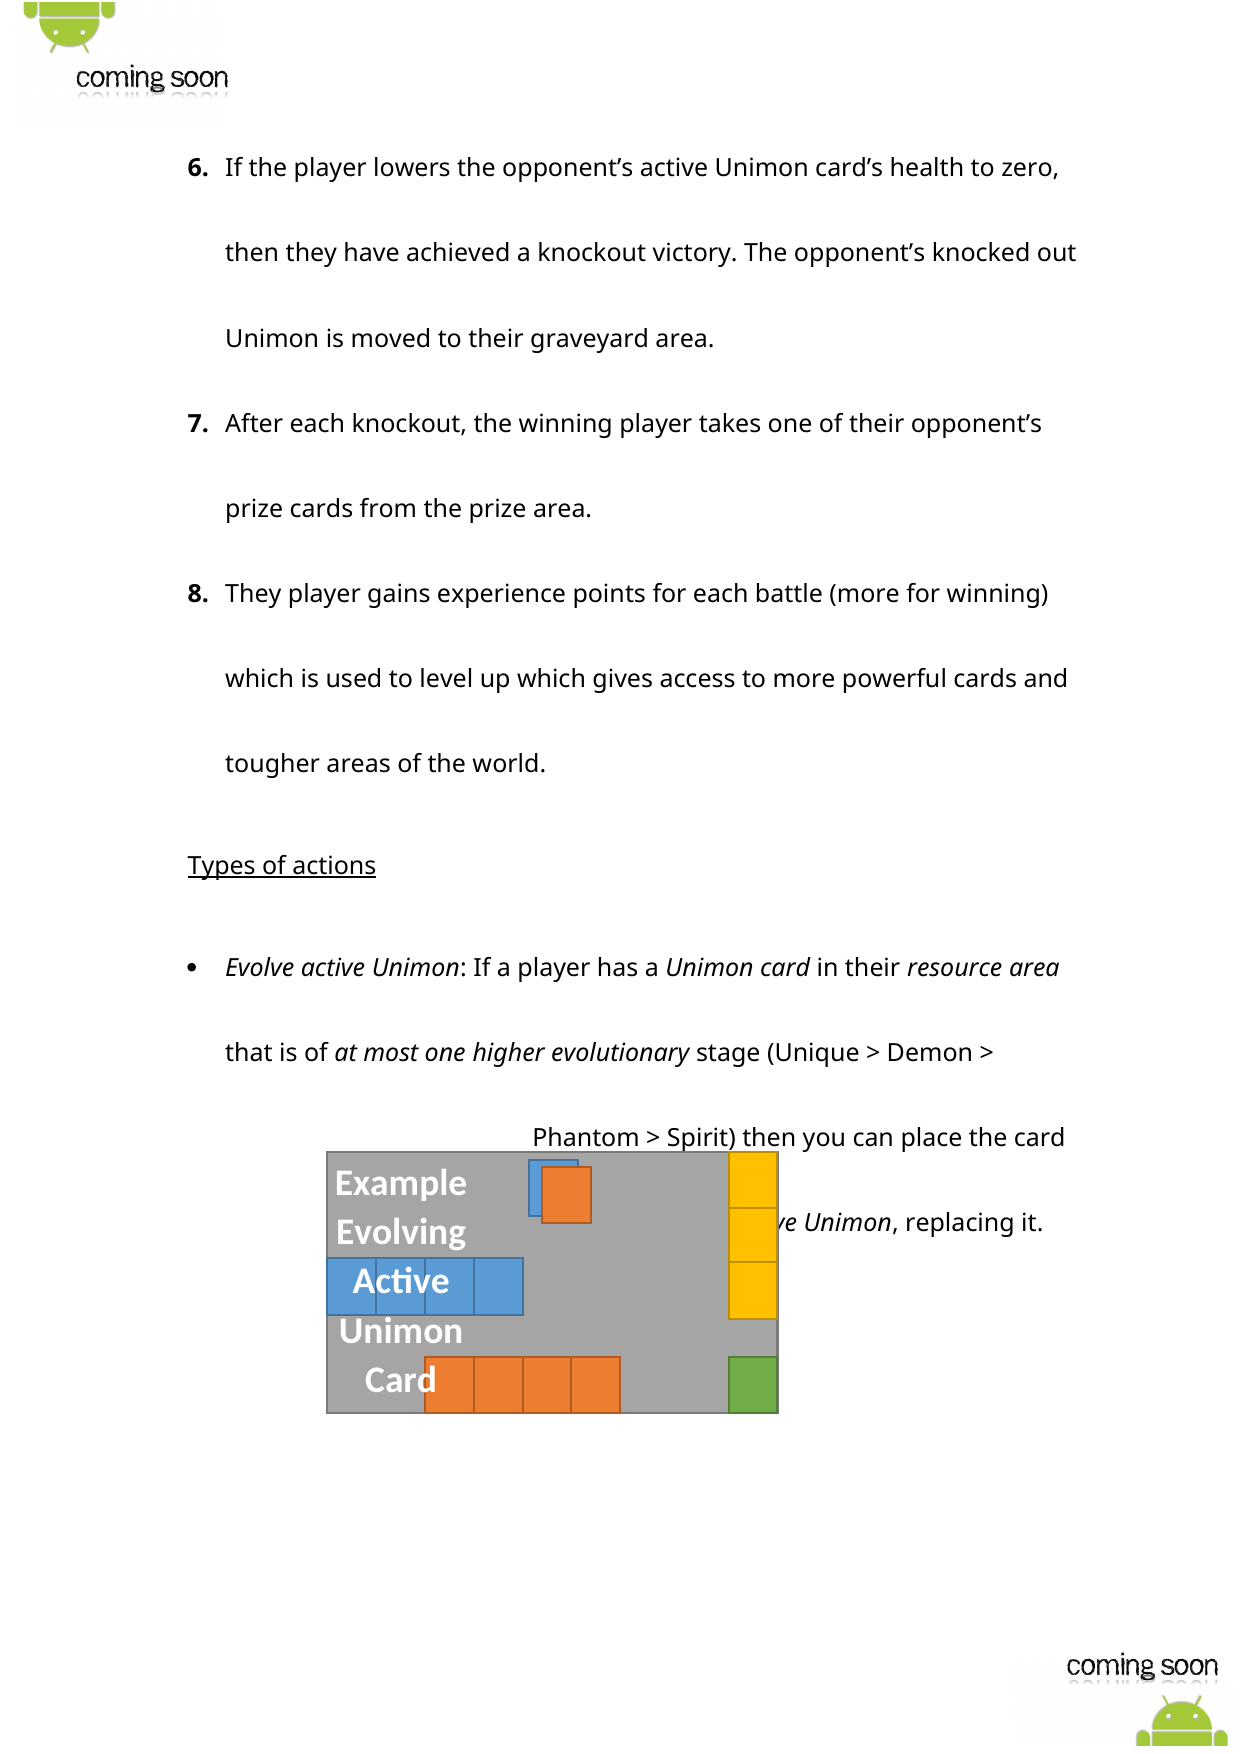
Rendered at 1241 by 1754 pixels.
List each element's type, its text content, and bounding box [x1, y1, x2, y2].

list After each knockout, the winning player takes one of their opponent’s prize cards from the prize area. [187, 405, 1090, 524]
picture [1007, 1650, 1235, 1746]
list Evolve active Unimon: If a player has a Unimon card in their resource area that is of at most one higher evolutionary stage (Unique > Demon > Phantom > Spirit) then you can place the card upon the current active Unimon, replacing it. [187, 949, 1090, 1239]
list They player gains experience points for each battle (more for winning) which is used to level up which gives access to more powerful cards and tougher areas of the world. [187, 576, 1090, 780]
text Types of actions [187, 847, 1090, 882]
list If the player lowers the opponent’s active Unimon card’s health to zero, then they have achieved a knockout victory. The opponent’s knocked out Unimon is moved to their graveyard area. [187, 150, 1090, 354]
picture [16, 2, 229, 135]
